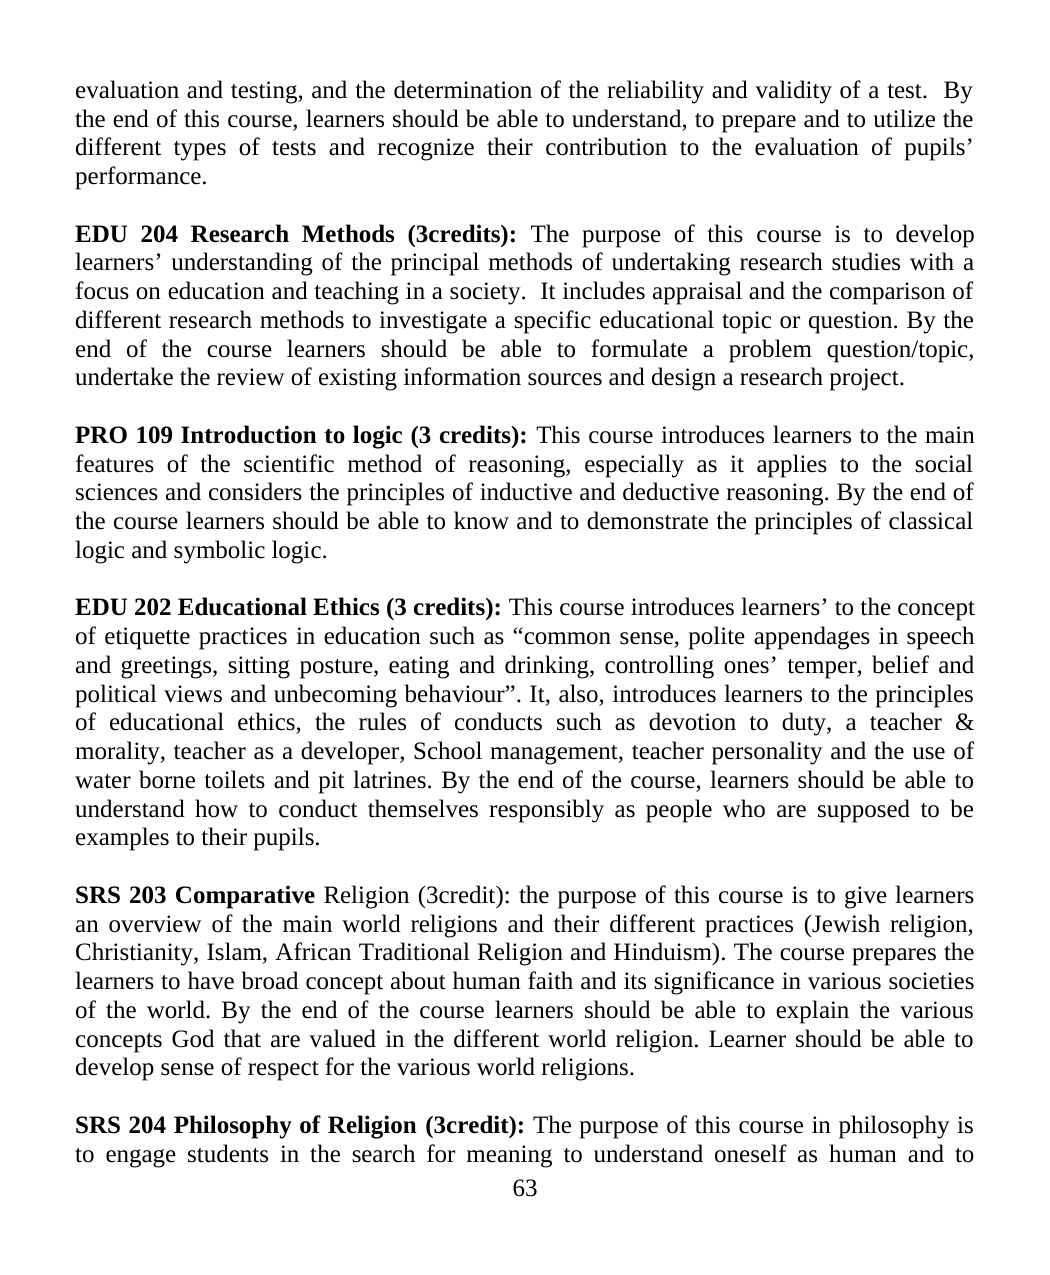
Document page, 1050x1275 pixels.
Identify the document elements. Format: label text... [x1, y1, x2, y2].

text EDU 204 Research Methods (3credits): The purpose of this course is to develop learners’ understanding of the principal methods of undertaking research studies with a focus on education and teaching in a society. It includes appraisal and the comparison of different research methods to investigate a specific educational topic or question. By the end of the course learners should be able to formulate a problem question/topic, undertake the review of existing information sources and design a research project. [75, 219, 975, 391]
text SRS 203 Comparative Religion (3credit): the purpose of this course is to give learners an overview of the main world religions and their different practices (Jewish religion, Christianity, Islam, African Traditional Religion and Hinduism). The course prepares the learners to have broad concept about human faith and its significance in various societies of the world. By the end of the course learners should be able to explain the various concepts God that are valued in the different world religion. Learner should be able to develop sense of respect for the various world religions. [75, 880, 975, 1081]
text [75, 75, 975, 190]
text EDU 202 Educational Ethics (3 credits): This course introduces learners’ to the concept of etiquette practices in education such as “common sense, polite appendages in speech and greetings, sitting posture, eating and drinking, controlling ones’ temper, belief and political views and unbecoming behaviour”. It, also, introduces learners to the principles of educational ethics, the rules of conducts such as devotion to duty, a teacher & morality, teacher as a developer, School management, teacher personality and the use of water borne toilets and pit latrines. By the end of the course, learners should be able to understand how to conduct themselves responsibly as people who are supposed to be examples to their pupils. [75, 592, 975, 851]
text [75, 1110, 975, 1167]
text PRO 109 Introduction to logic (3 credits): This course introduces learners to the main features of the scientific method of reasoning, especially as it applies to the social sciences and considers the principles of inductive and deductive reasoning. By the end of the course learners should be able to know and to demonstrate the principles of classical logic and symbolic logic. [75, 420, 975, 564]
